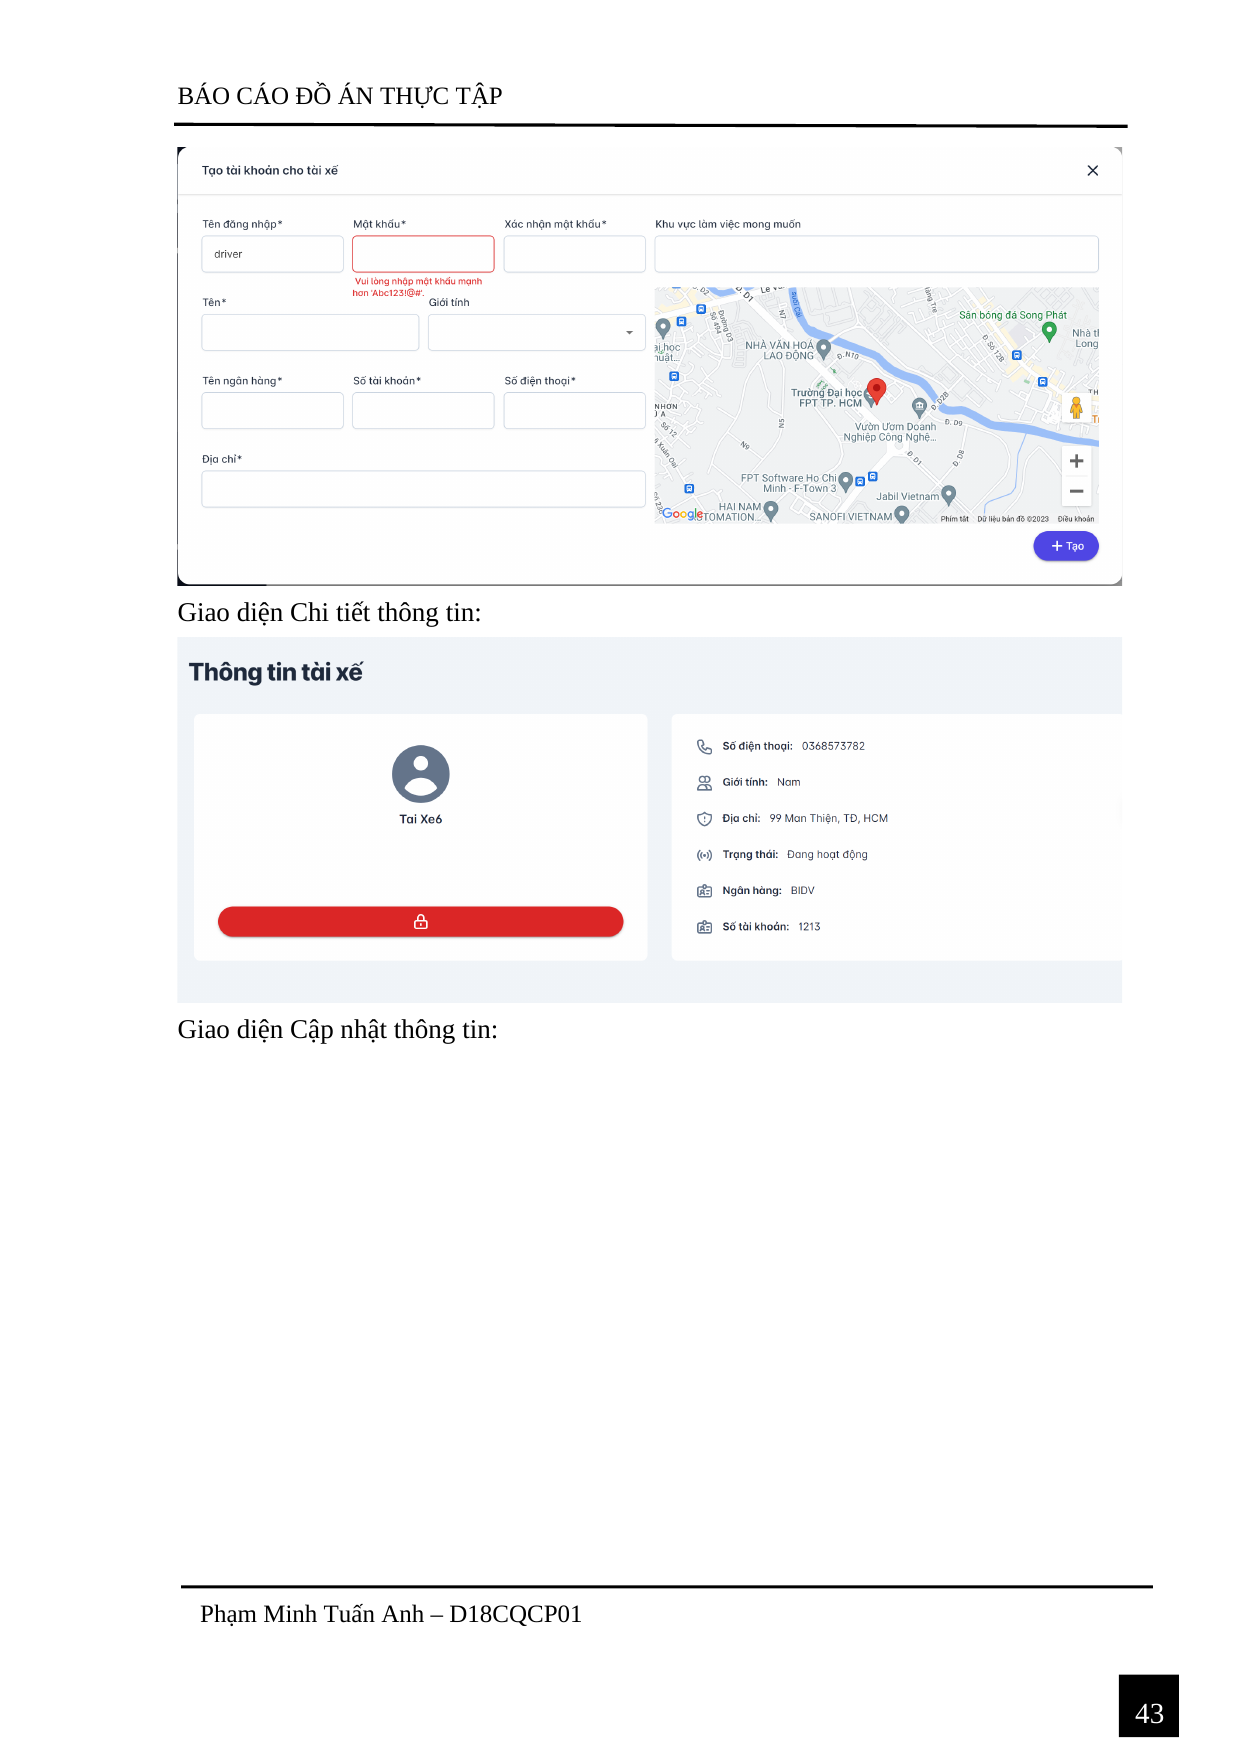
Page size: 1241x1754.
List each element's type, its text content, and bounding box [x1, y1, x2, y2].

picture [177, 637, 1123, 1003]
picture [177, 147, 1123, 586]
text Giao diện Cập nhật thông tin: [177, 1013, 1122, 1044]
text Giao diện Chi tiết thông tin: [177, 596, 1122, 627]
